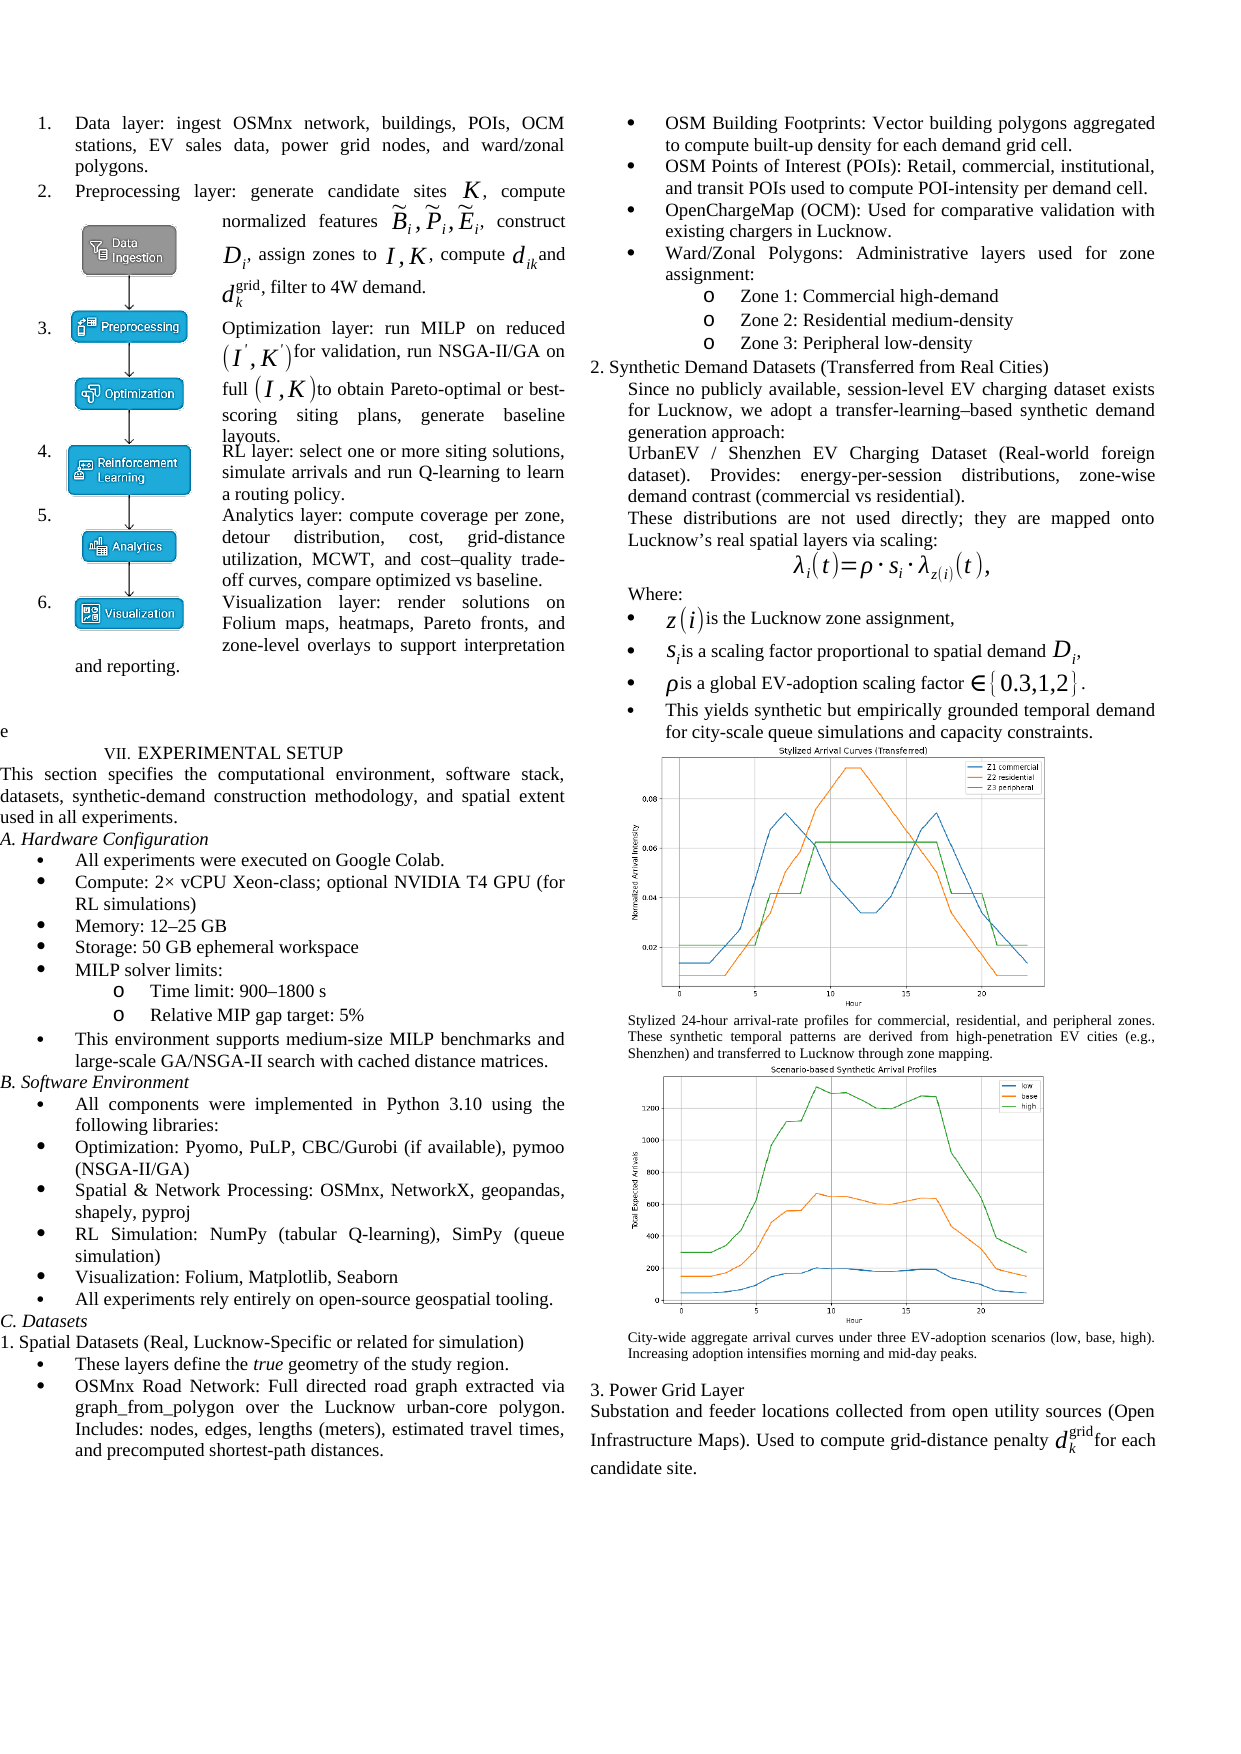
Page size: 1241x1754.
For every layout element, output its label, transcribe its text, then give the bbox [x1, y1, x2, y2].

text C. Datasets [0, 1310, 565, 1331]
list Visualization layer: render solutions on Folium maps, heatmaps, Pareto fronts, and zone-level overlays to support interpretation and reporting. [37, 591, 565, 677]
list Relative MIP gap target: 5% [112, 1004, 565, 1028]
text Substation and feeder locations collected from open utility sources (Open Infrastructure Maps). Used to compute grid-distance penalty for each candidate site. [590, 1400, 1156, 1478]
text Stylized 24-hour arrival-rate profiles for commercial, residential, and peripheral zones. These synthetic temporal patterns are derived from high-penetration EV cities (e.g., Shenzhen) and transferred to Lucknow through zone mapping. [628, 1011, 1156, 1062]
text A. Hardware Configuration [0, 828, 565, 849]
list OSM Points of Interest (POIs): Retail, commercial, institutional, and transit POIs used to compute POI-intensity per demand cell. [628, 155, 1156, 198]
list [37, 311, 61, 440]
list Spatial & Network Processing: OSMnx, NetworkX, geopandas, shapely, pyproj [37, 1179, 565, 1223]
list Visualization: Folium, Matplotlib, Seaborn [37, 1266, 565, 1288]
text 3. Power Grid Layer [590, 1379, 1156, 1400]
list Ward/Zonal Polygons: Administrative layers used for zone assignment: [628, 242, 1156, 285]
text UrbanEV / Shenzhen EV Charging Dataset (Real-world foreign dataset). Provides: energy-per-session distributions, zone-wise demand contrast (commercial vs residential). [628, 442, 1156, 507]
list RL layer: select one or more siting solutions, simulate arrivals and run Q-learning to learn a routing policy. [203, 440, 565, 504]
text These distributions are not used directly; they are mapped onto Lucknow’s real spatial layers via scaling: [628, 507, 1156, 550]
list RL Simulation: NumPy (tabular Q-learning), SimPy (queue simulation) [37, 1223, 565, 1266]
list is a scaling factor proportional to spatial demand , [628, 635, 1156, 668]
list Zone 2: Residential medium-density [703, 308, 1156, 332]
list Memory: 12–25 GB [37, 914, 565, 936]
list Zone 3: Peripheral low-density [703, 332, 1156, 356]
list MILP solver limits: [37, 958, 565, 980]
picture [627, 742, 1049, 1012]
list This yields synthetic but empirically grounded temporal demand for city-scale queue simulations and capacity constraints. [628, 699, 1156, 742]
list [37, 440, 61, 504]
text This section specifies the computational environment, software stack, datasets, synthetic-demand construction methodology, and spatial extent used in all experiments. [0, 763, 565, 828]
list Optimization: Pyomo, PuLP, CBC/Gurobi (if available), pymoo (NSGA-II/GA) [37, 1136, 565, 1179]
list OpenChargeMap (OCM): Used for comparative validation with existing chargers in Lucknow. [628, 198, 1156, 242]
text 1. Spatial Datasets (Real, Lucknow-Specific or related for simulation) [0, 1331, 565, 1353]
list is the Lucknow zone assignment, [628, 605, 1156, 635]
list All experiments were executed on Google Colab. [37, 849, 565, 871]
text e [0, 720, 565, 742]
text Since no publicly available, session-level EV charging dataset exists for Lucknow, we adopt a transfer-learning–based synthetic demand generation approach: [628, 377, 1156, 442]
list Time limit: 900–1800 s [112, 980, 565, 1004]
text 2. Synthetic Demand Datasets (Transferred from Real Cities) [590, 356, 1156, 377]
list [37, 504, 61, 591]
list Optimization layer: run MILP on reduced for validation, run NSGA-II/GA on full to obtain Pareto-optimal or best-scoring siting plans, generate baseline layouts. [203, 311, 565, 440]
picture [61, 214, 203, 636]
text City-wide aggregate arrival curves under three EV-adoption scenarios (low, base, high). Increasing adoption intensifies morning and mid-day peaks. [628, 1328, 1156, 1362]
text Where: [628, 583, 1156, 605]
list Storage: 50 GB ephemeral workspace [37, 936, 565, 958]
list is a global EV-adoption scaling factor . [628, 668, 1156, 699]
list OSM Building Footprints: Vector building polygons aggregated to compute built-up density for each demand grid cell. [628, 112, 1156, 155]
picture [627, 1061, 1048, 1329]
list Data layer: ingest OSMnx network, buildings, POIs, OCM stations, EV sales data, power grid nodes, and ward/zonal polygons. [37, 112, 565, 177]
list This environment supports medium-size MILP benchmarks and large-scale GA/NSGA-II search with cached distance matrices. [37, 1028, 565, 1071]
list Preprocessing layer: generate candidate sites , compute normalized features , construct , assign zones to , compute and , filter to 4W demand. [37, 177, 565, 311]
list All components were implemented in Python 3.10 using the following libraries: [37, 1093, 565, 1136]
text B. Software Environment [0, 1071, 565, 1093]
list Zone 1: Commercial high-demand [703, 285, 1156, 308]
list These layers define the true geometry of the study region. [37, 1353, 565, 1374]
list EXPERIMENTAL SETUP [103, 742, 565, 763]
list OSMnx Road Network: Full directed road graph extracted via graph_from_polygon over the Lucknow urban-core polygon. Includes: nodes, edges, lengths (meters), estimated travel times, and precomputed shortest-path distances. [37, 1374, 565, 1461]
list All experiments rely entirely on open-source geospatial tooling. [37, 1288, 565, 1310]
list Analytics layer: compute coverage per zone, detour distribution, cost, grid-distance utilization, MCWT, and cost–quality trade-off curves, compare optimized vs baseline. [203, 504, 565, 591]
list Compute: 2× vCPU Xeon-class; optional NVIDIA T4 GPU (for RL simulations) [37, 871, 565, 914]
